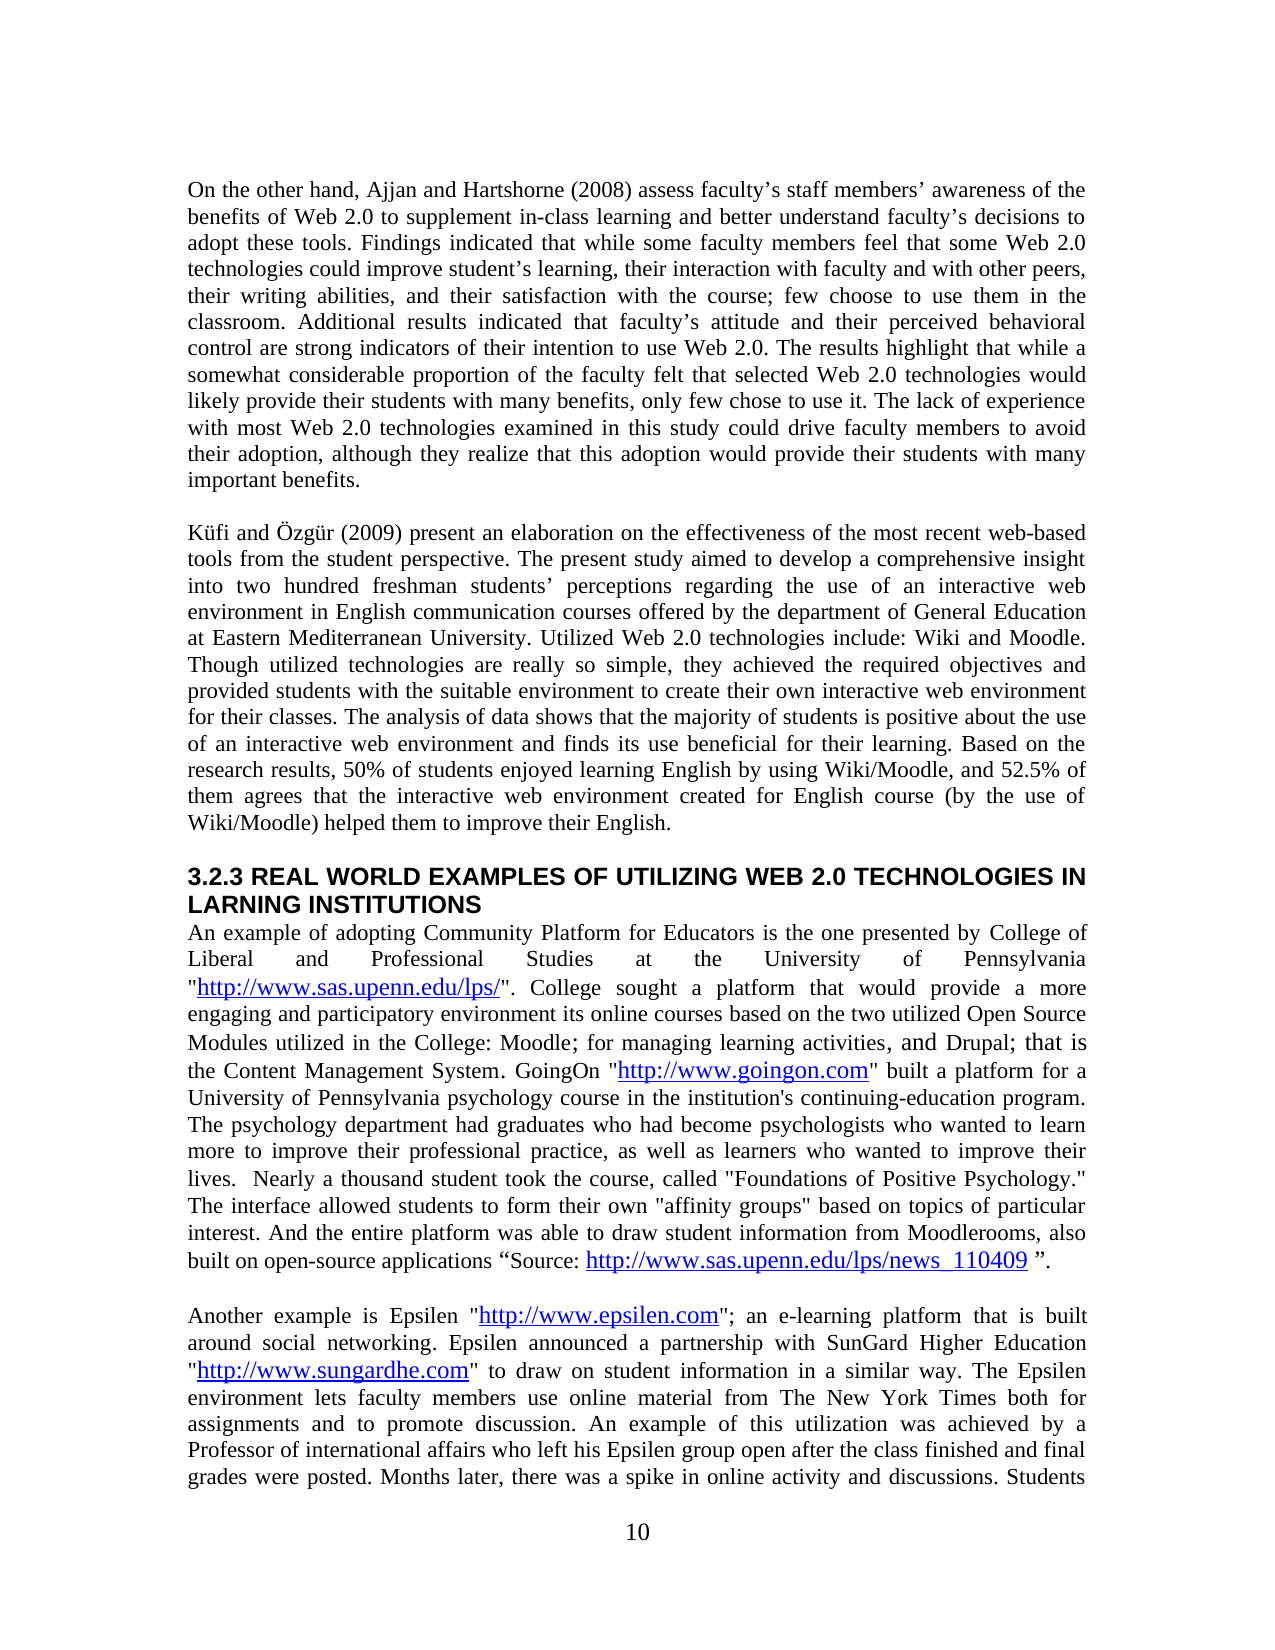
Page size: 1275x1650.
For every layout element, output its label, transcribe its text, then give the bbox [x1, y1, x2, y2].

text On the other hand, Ajjan and Hartshorne (2008) assess faculty’s staff members’ awareness of the benefits of Web 2.0 to supplement in-class learning and better understand faculty’s decisions to adopt these tools. Findings indicated that while some faculty members feel that some Web 2.0 technologies could improve student’s learning, their interaction with faculty and with other peers, their writing abilities, and their satisfaction with the course; few choose to use them in the classroom. Additional results indicated that faculty’s attitude and their perceived behavioral control are strong indicators of their intention to use Web 2.0. The results highlight that while a somewhat considerable proportion of the faculty felt that selected Web 2.0 technologies would likely provide their students with many benefits, only few chose to use it. The lack of experience with most Web 2.0 technologies examined in this study could drive faculty members to avoid their adoption, although they realize that this adoption would provide their students with many important benefits. [187, 176, 1087, 493]
text An example of adopting Community Platform for Educators is the one presented by College of Liberal and Professional Studies at the University of Pennsylvania "http://www.sas.upenn.edu/lps/". College sought a platform that would provide a more engaging and participatory environment its online courses based on the two utilized Open Source Modules utilized in the College: Moodle; for managing learning activities, and Drupal; that is the Content Management System. GoingOn "http://www.goingon.com" built a platform for a University of Pennsylvania psychology course in the institution's continuing-education program. The psychology department had graduates who had become psychologists who wanted to learn more to improve their professional practice, as well as learners who wanted to improve their lives. Nearly a thousand student took the course, called "Foundations of Positive Psychology." The interface allowed students to form their own "affinity groups" based on topics of particular interest. And the entire platform was able to draw student information from Moodlerooms, also built on open-source applications “Source: http://www.sas.upenn.edu/lps/news_110409 ”. [187, 919, 1087, 1274]
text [187, 1300, 1087, 1489]
text Küfi and Özgür (2009) present an elaboration on the effectiveness of the most recent web-based tools from the student perspective. The present study aimed to develop a comprehensive insight into two hundred freshman students’ perceptions regarding the use of an interactive web environment in English communication courses offered by the department of General Education at Eastern Mediterranean University. Utilized Web 2.0 technologies include: Wiki and Moodle. Though utilized technologies are really so simple, they achieved the required objectives and provided students with the suitable environment to create their own interactive web environment for their classes. The analysis of data shows that the majority of students is positive about the use of an interactive web environment and finds its use beneficial for their learning. Based on the research results, 50% of students enjoyed learning English by using Wiki/Moodle, and 52.5% of them agrees that the interactive web environment created for English course (by the use of Wiki/Moodle) helped them to improve their English. [187, 519, 1087, 835]
text 3.2.3 REAL WORLD EXAMPLES OF UTILIZING WEB 2.0 TECHNOLOGIES IN LARNING INSTITUTIONS [187, 862, 1087, 919]
